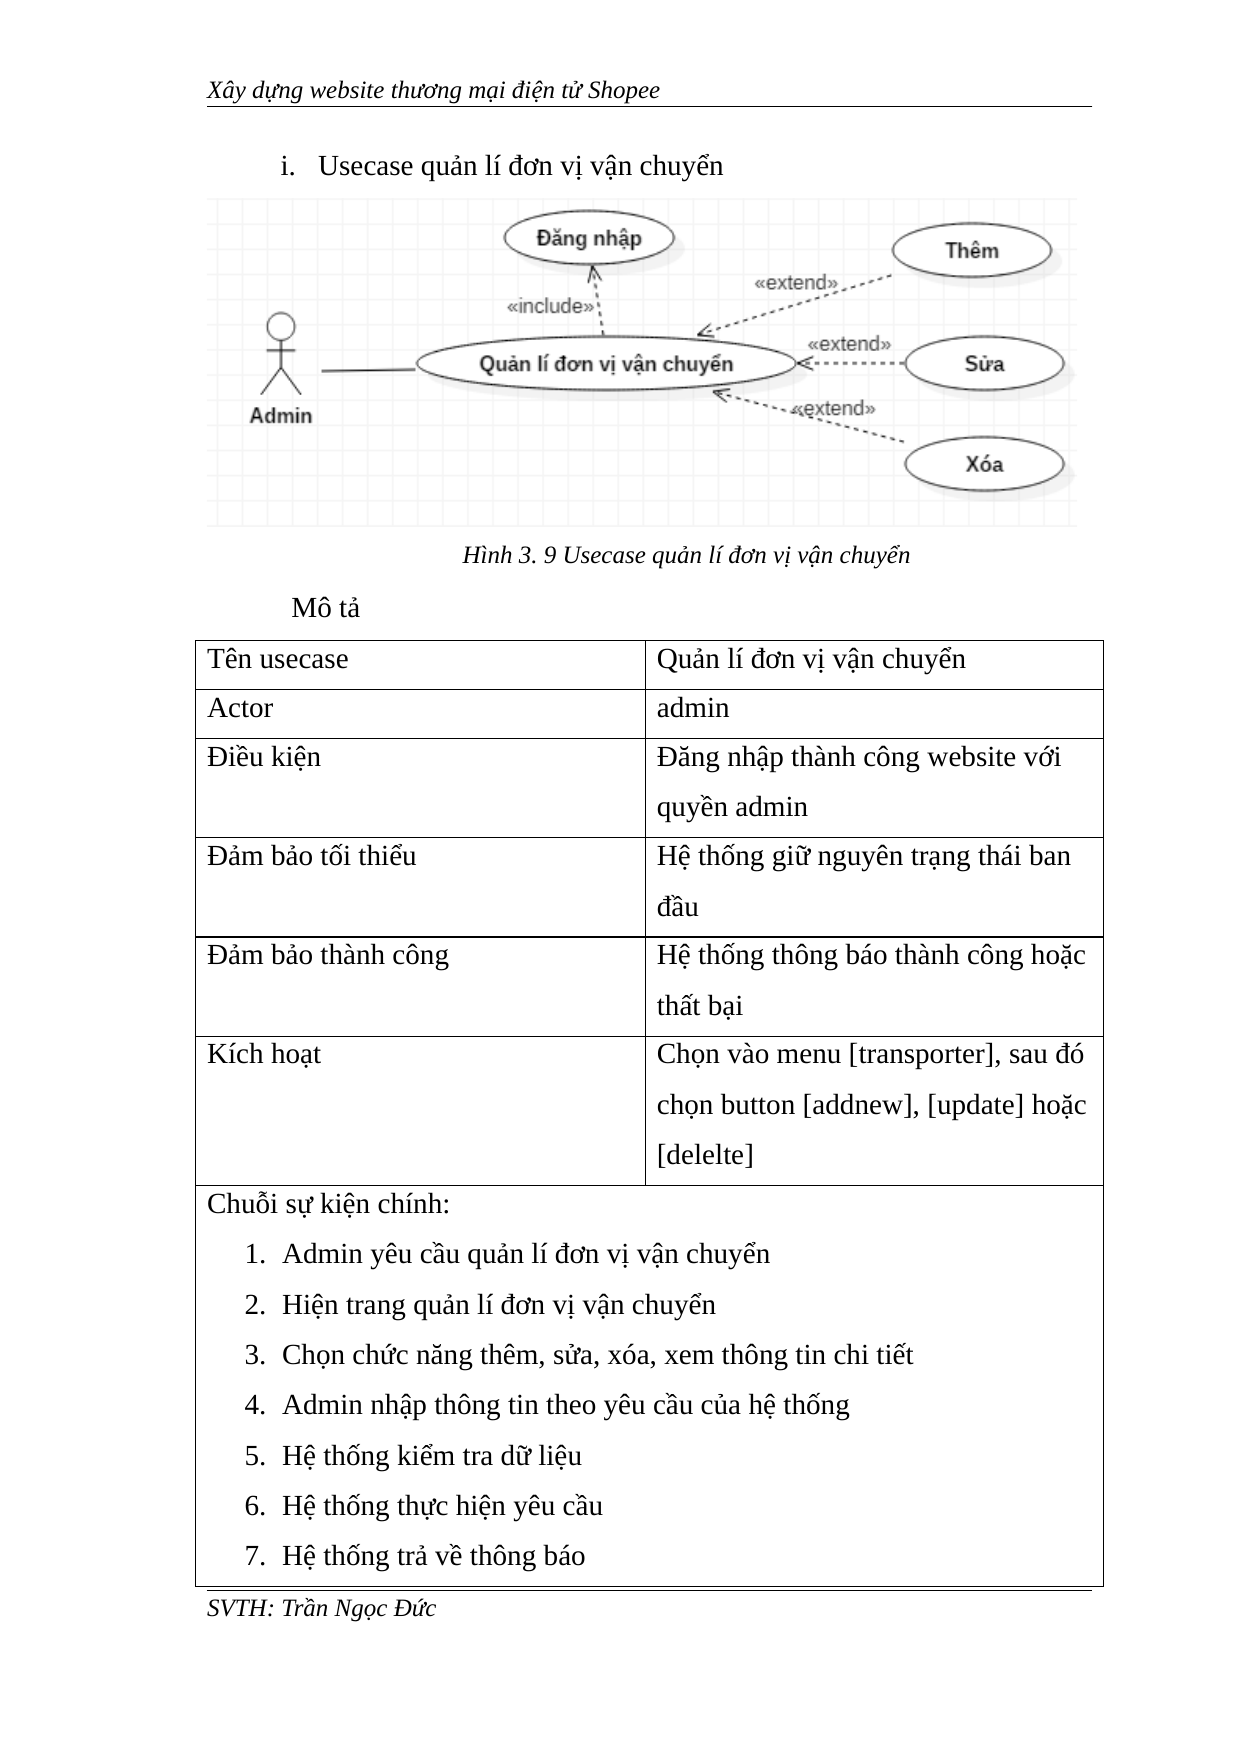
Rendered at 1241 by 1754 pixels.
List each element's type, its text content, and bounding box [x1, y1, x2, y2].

text Mô tả [291, 590, 1092, 624]
table_cell Chuỗi sự kiện chính: Admin yêu cầu quản lí đơn vị vận chuyển Hiện trang quản lí đơn vị vận chuyển Chọn chức năng thêm, sửa, xóa, xem thông tin chi tiết Admin nhập thông tin theo yêu cầu của hệ thống Hệ thống kiểm tra dữ liệu Hệ thống thực hiện yêu cầu Hệ thống trả về thông báo [196, 1186, 1103, 1586]
table_cell Đảm bảo thành công [196, 938, 645, 1036]
table_cell admin [646, 690, 1103, 738]
table_cell Actor [196, 690, 645, 738]
table_cell Hệ thống thông báo thành công hoặc thất bại [646, 938, 1103, 1036]
table_cell Chọn vào menu [transporter], sau đó chọn button [addnew], [update] hoặc [delelte] [646, 1037, 1103, 1185]
table_header Tên usecase [196, 641, 645, 689]
table_cell Kích hoạt [196, 1037, 645, 1185]
table_cell Hệ thống giữ nguyên trạng thái ban đầu [646, 838, 1103, 936]
list Usecase quản lí đơn vị vận chuyển [280, 148, 1092, 181]
table_cell Đăng nhập thành công website với quyền admin [646, 739, 1103, 837]
table_header Quản lí đơn vị vận chuyển [646, 641, 1103, 689]
text Hình 3. 9 Usecase quản lí đơn vị vận chuyển [207, 541, 1092, 569]
table_cell Đảm bảo tối thiểu [196, 838, 645, 936]
picture [206, 198, 1078, 527]
table_cell Điều kiện [196, 739, 645, 837]
